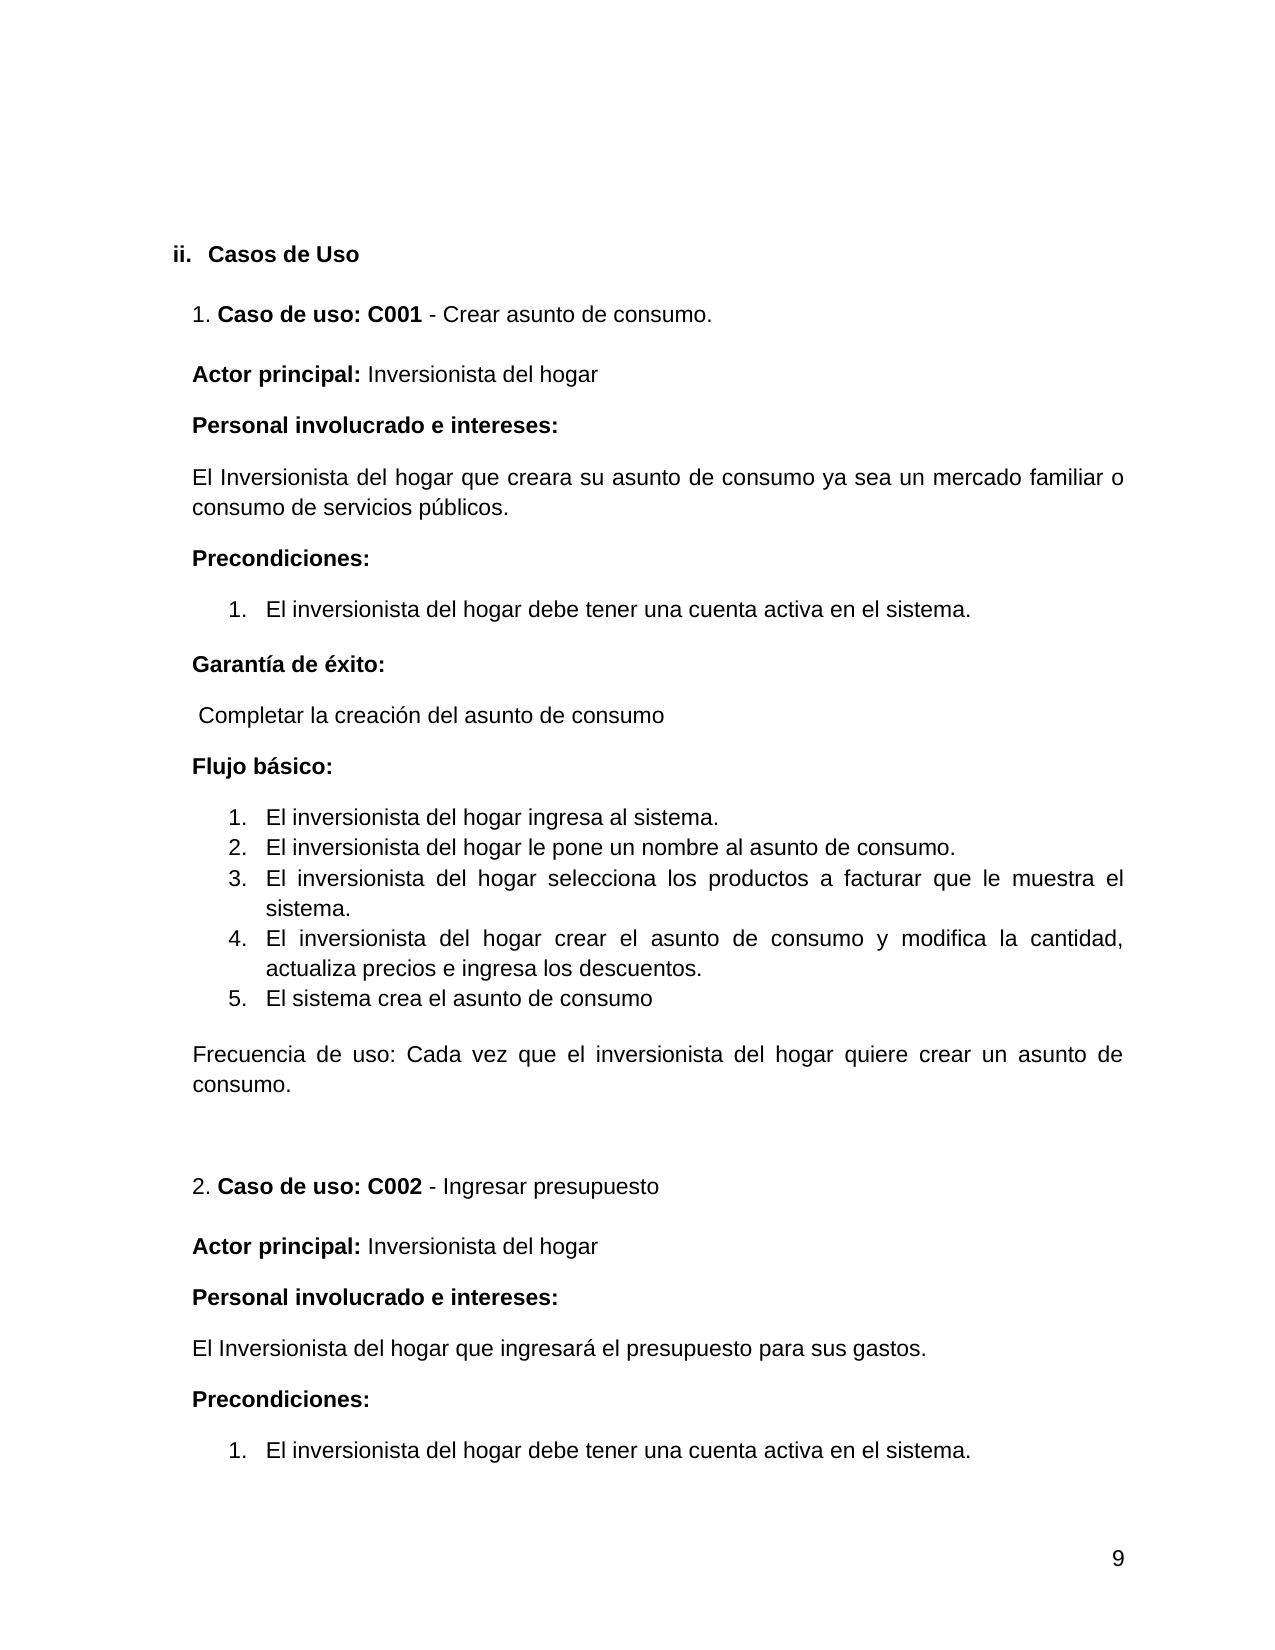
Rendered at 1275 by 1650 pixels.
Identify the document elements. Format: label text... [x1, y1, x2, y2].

text 2. Caso de uso: C002 - Ingresar presupuesto [192, 1173, 1124, 1199]
list El inversionista del hogar selecciona los productos a facturar que le muestra el sistema. [228, 864, 1124, 921]
text Completar la creación del asunto de consumo [192, 702, 1124, 728]
text Frecuencia de uso: Cada vez que el inversionista del hogar quiere crear un asunto de consumo. [192, 1041, 1124, 1097]
text 1. Caso de uso: C001 - Crear asunto de consumo. [192, 301, 1124, 327]
text Garantía de éxito: [192, 651, 1124, 677]
text Precondiciones: [192, 545, 1124, 571]
text Personal involucrado e intereses: [192, 1284, 1124, 1311]
text El Inversionista del hogar que creara su asunto de consumo ya sea un mercado familiar o consumo de servicios públicos. [192, 463, 1124, 520]
text Personal involucrado e intereses: [192, 412, 1124, 439]
text El Inversionista del hogar que ingresará el presupuesto para sus gastos. [192, 1335, 1124, 1362]
list El inversionista del hogar ingresa al sistema. [228, 804, 1124, 831]
list El inversionista del hogar crear el asunto de consumo y modifica la cantidad, actualiza precios e ingresa los descuentos. [228, 925, 1124, 982]
text Precondiciones: [192, 1386, 1124, 1413]
list El inversionista del hogar debe tener una cuenta activa en el sistema. [228, 596, 1124, 622]
list El inversionista del hogar le pone un nombre al asunto de consumo. [228, 834, 1124, 861]
text Actor principal: Inversionista del hogar [192, 361, 1124, 388]
subtitle Casos de Uso [192, 241, 1124, 267]
list El inversionista del hogar debe tener una cuenta activa en el sistema. [228, 1437, 1124, 1464]
text Flujo básico: [192, 753, 1124, 779]
list El sistema crea el asunto de consumo [228, 985, 1124, 1012]
text Actor principal: Inversionista del hogar [192, 1233, 1124, 1260]
